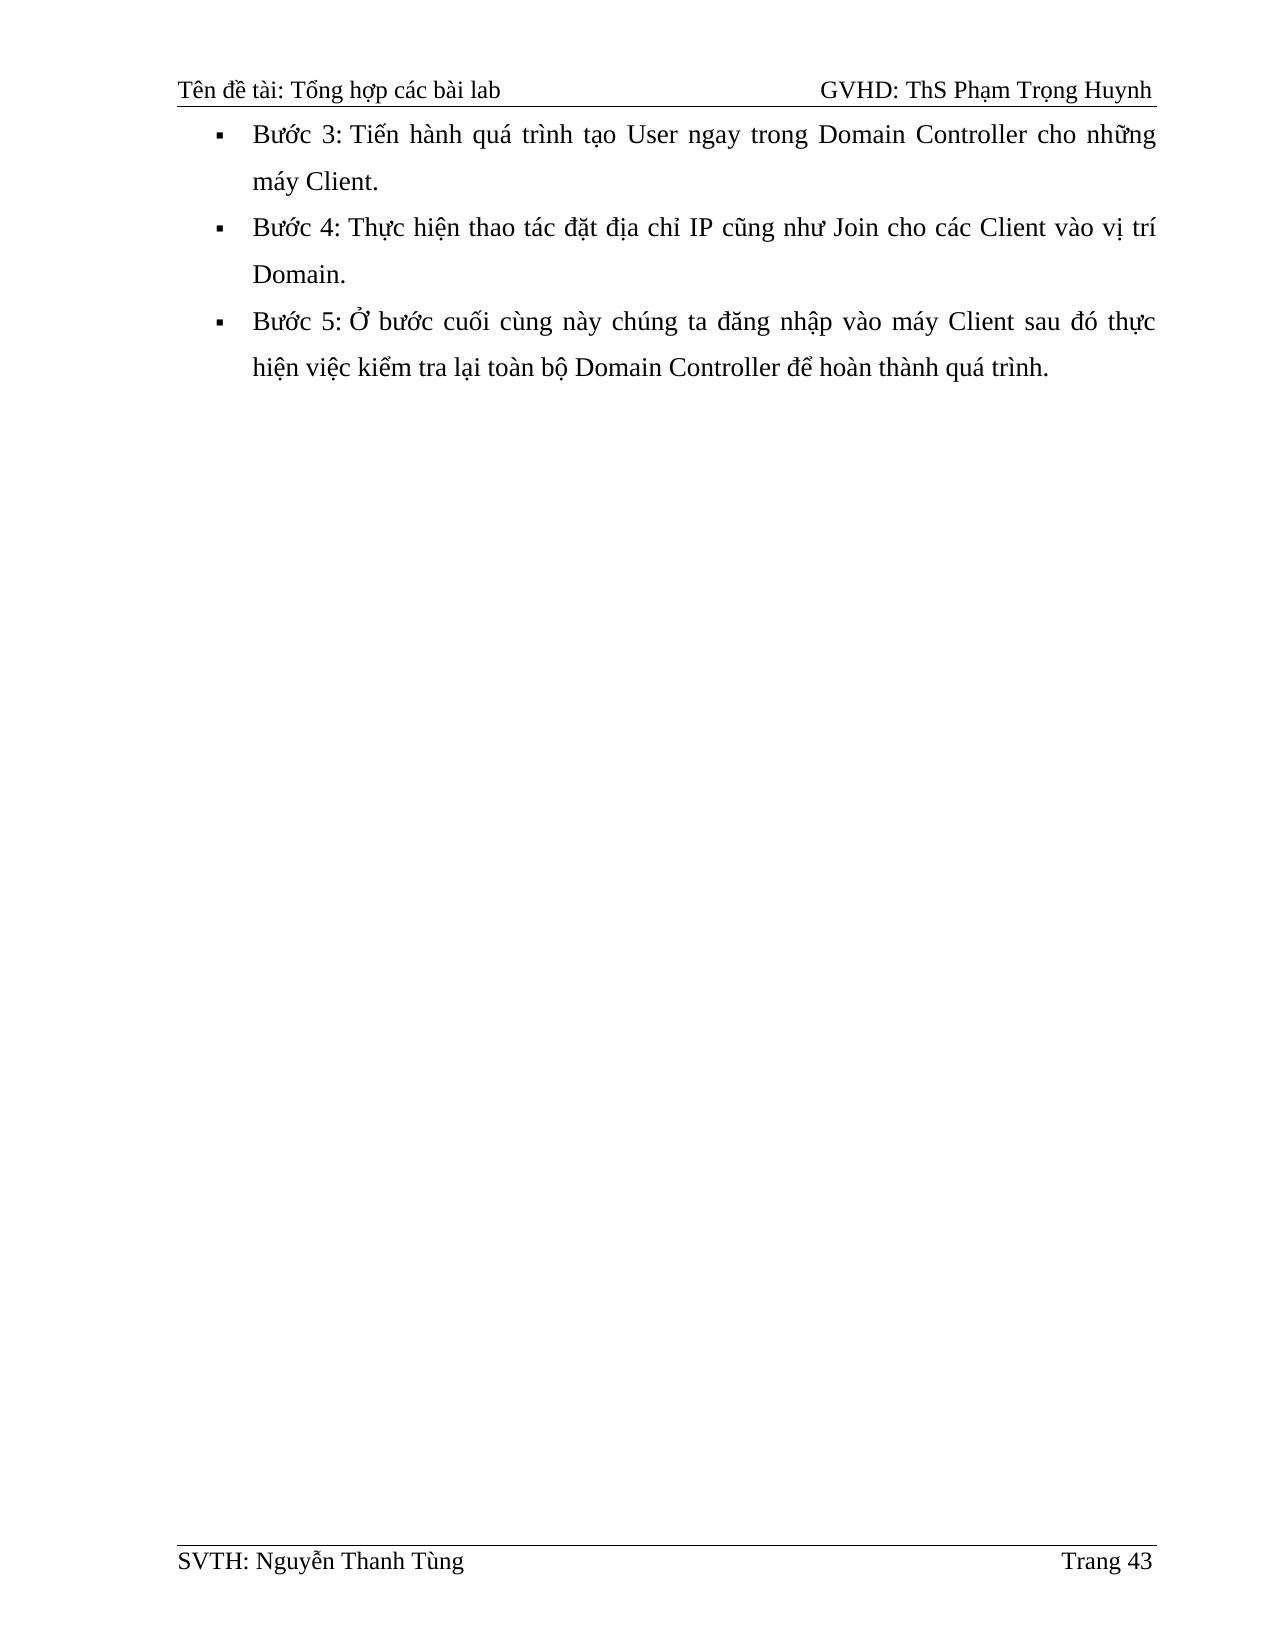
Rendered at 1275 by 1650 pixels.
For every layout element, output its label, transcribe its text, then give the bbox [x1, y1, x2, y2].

list Bước 4: Thực hiện thao tác đặt địa chỉ IP cũng như Join cho các Client vào vị trí Domain. [215, 211, 1157, 289]
list Bước 3: Tiến hành quá trình tạo User ngay trong Domain Controller cho những máy Client. [215, 118, 1157, 196]
list Bước 5: Ở bước cuối cùng này chúng ta đăng nhập vào máy Client sau đó thực hiện việc kiểm tra lại toàn bộ Domain Controller để hoàn thành quá trình. [215, 305, 1157, 383]
